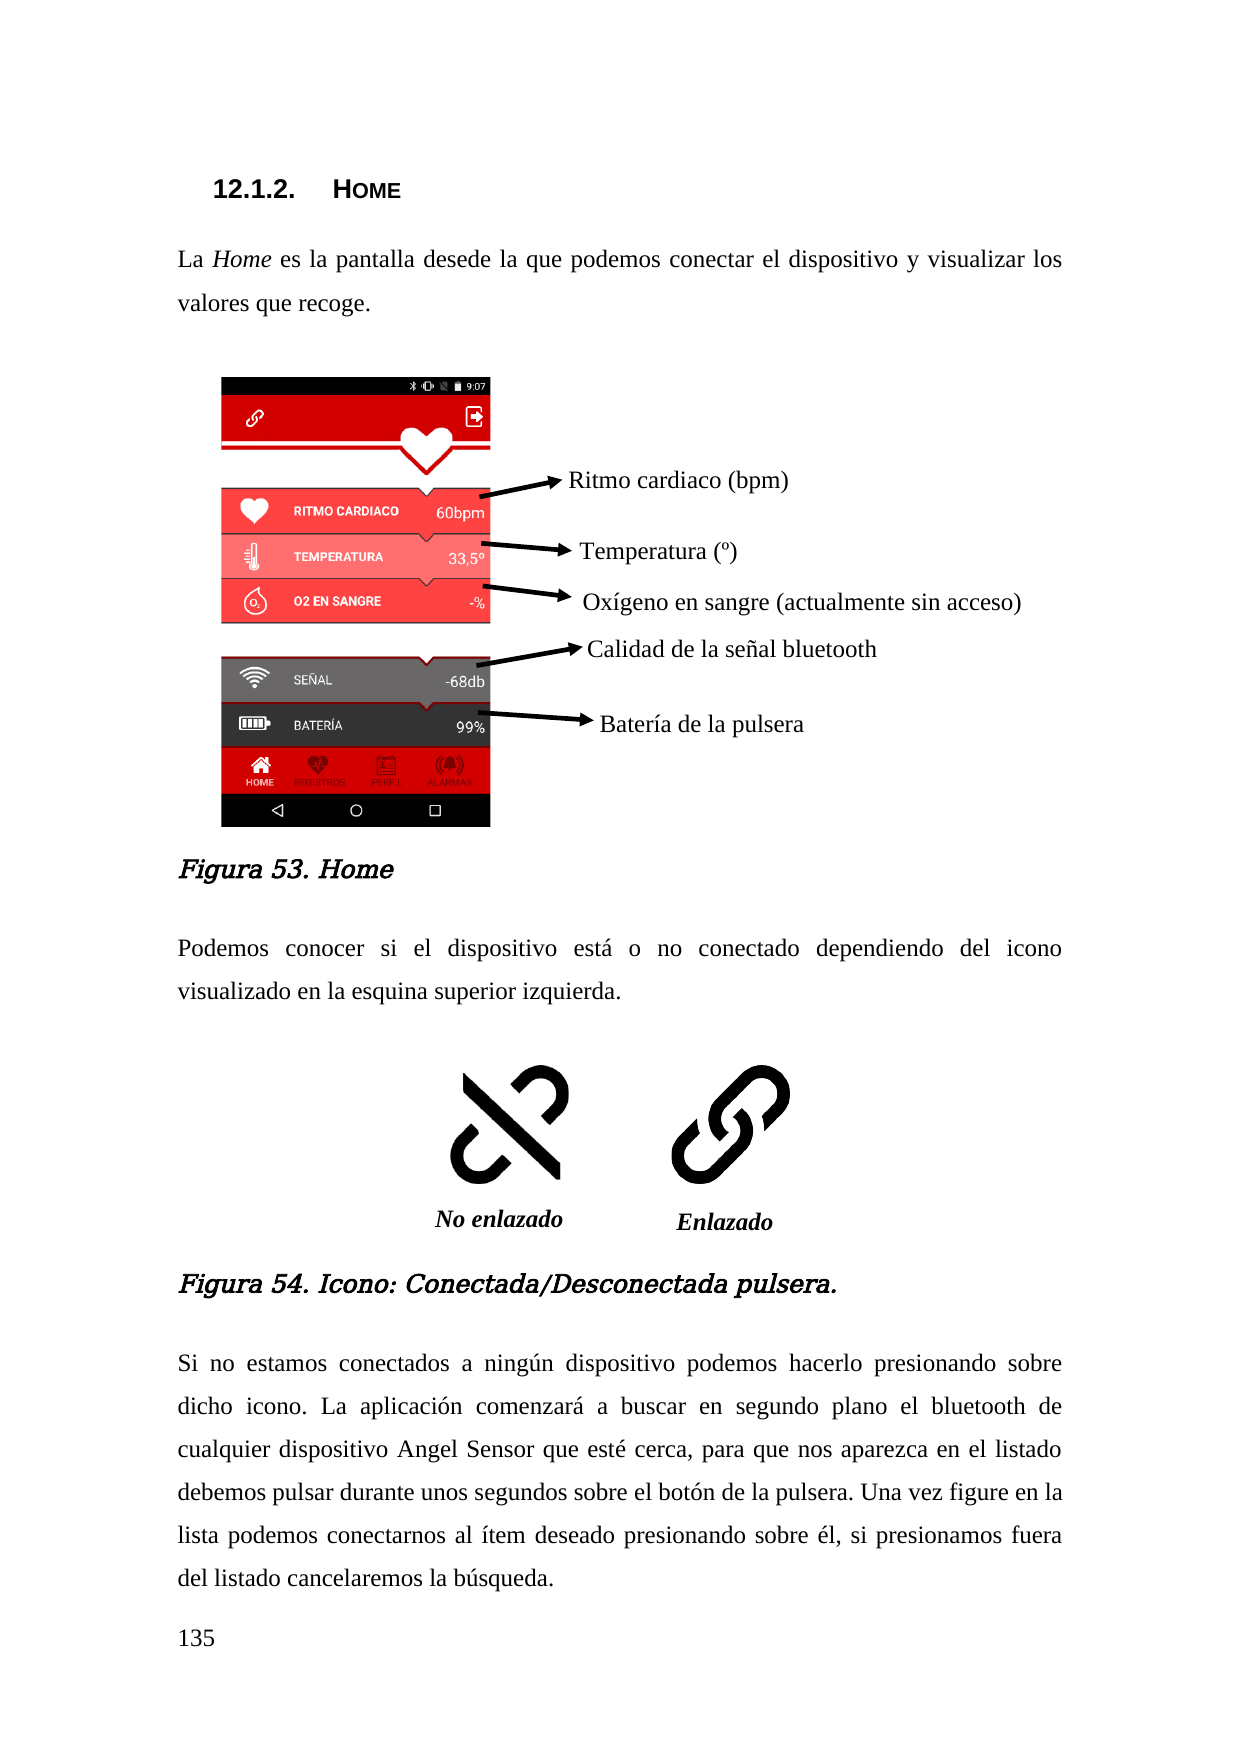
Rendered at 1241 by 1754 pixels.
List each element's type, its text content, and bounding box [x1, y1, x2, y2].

picture [450, 1065, 569, 1184]
text Figura 53. Home [177, 853, 1063, 883]
text Figura 54. Icono: Conectada/Desconectada pulsera. [177, 1211, 1063, 1298]
picture [221, 377, 491, 827]
text La Home es la pantalla desede la que podemos conectar el dispositivo y visualizar los valores que recoge. [177, 244, 1063, 316]
text Podemos conocer si el dispositivo está o no conectado dependiendo del icono visualizado en la esquina superior izquierda. [177, 933, 1063, 1005]
text Si no estamos conectados a ningún dispositivo podemos hacerlo presionando sobre dicho icono. La aplicación comenzará a buscar en segundo plano el bluetooth de cualquier dispositivo Angel Sensor que esté cerca, para que nos aparezca en el listado debemos pulsar durante unos segundos sobre el botón de la pulsera. Una vez figure en la lista podemos conectarnos al ítem deseado presionando sobre él, si presionamos fuera del listado cancelaremos la búsqueda. [177, 1348, 1063, 1592]
subtitle Home [213, 173, 1063, 204]
picture [671, 1065, 790, 1184]
